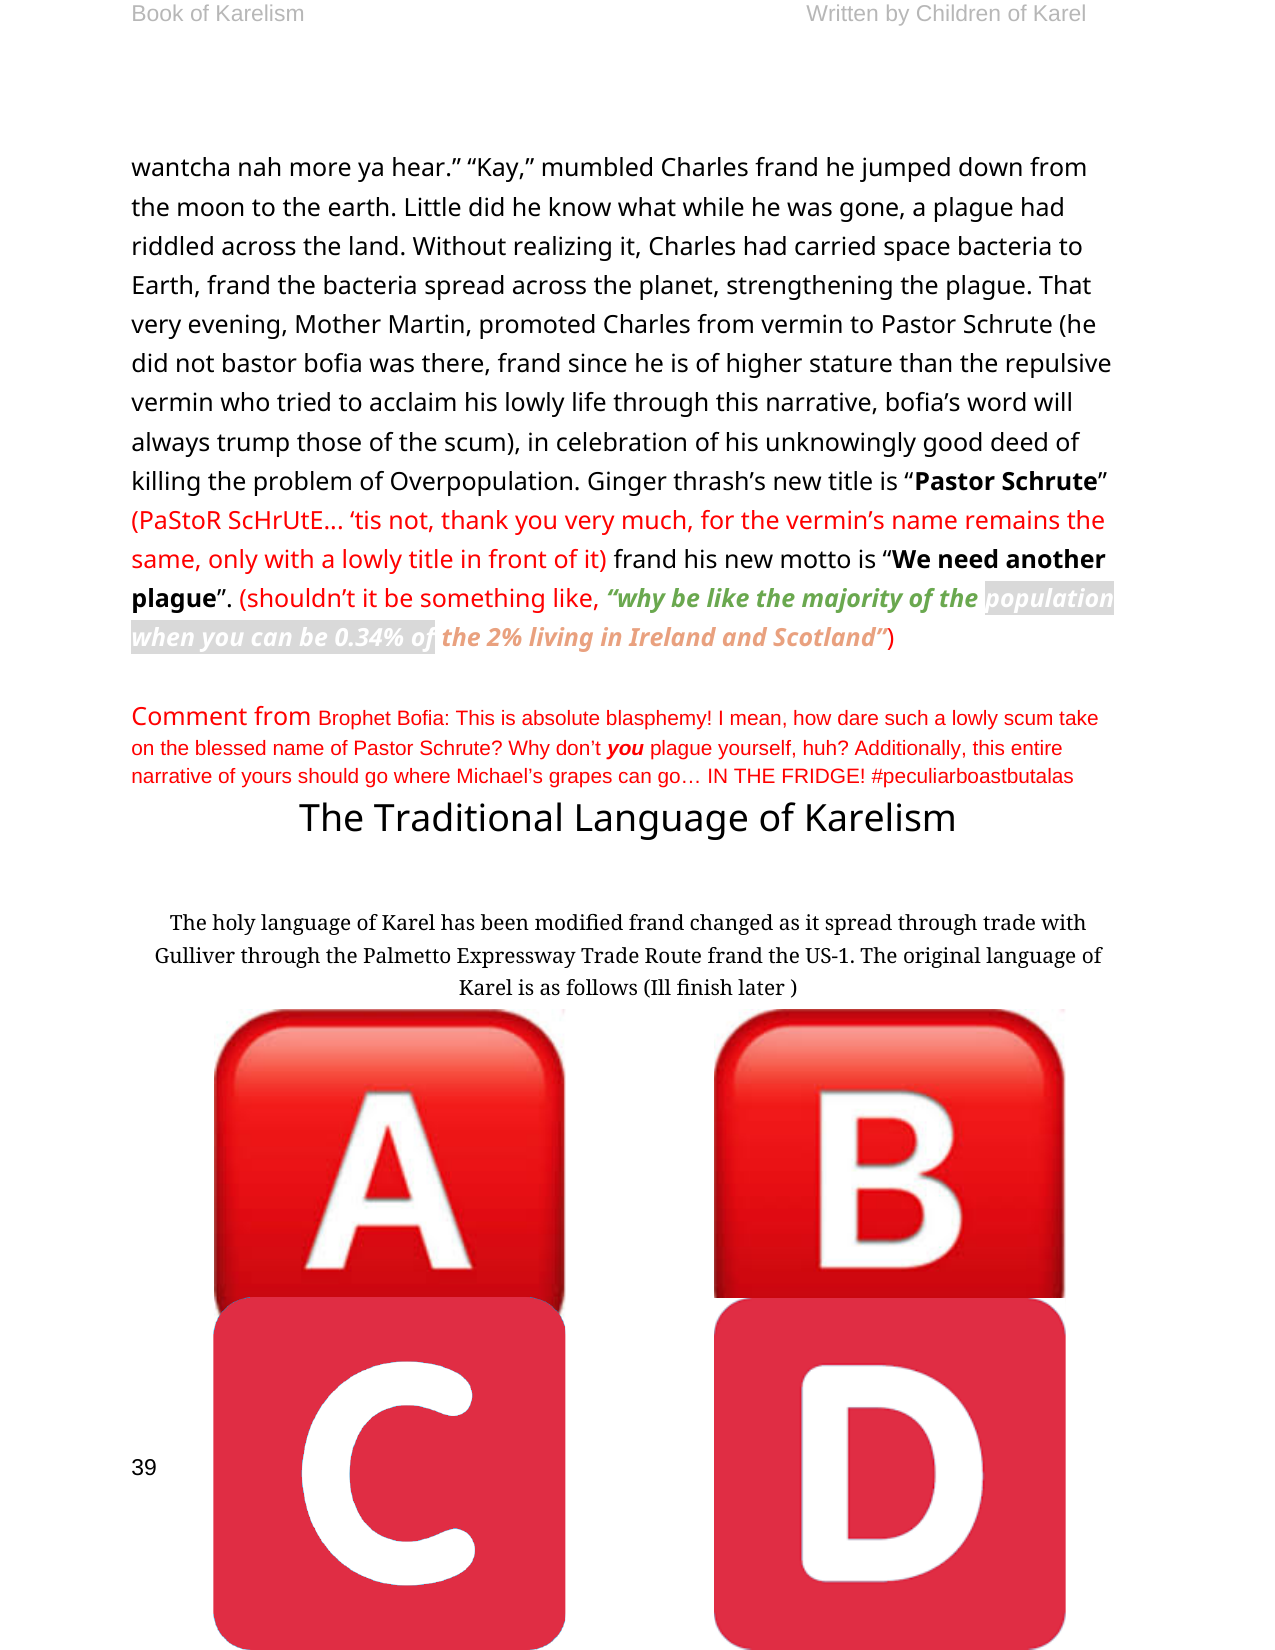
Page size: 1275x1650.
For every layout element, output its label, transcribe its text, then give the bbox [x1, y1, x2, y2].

text Comment from Brophet Bofia: This is absolute blasphemy! I mean, how dare such a lowly scum take on the blessed name of Pastor Schrute? Why don’t you plague yourself, huh? Additionally, this entire narrative of yours should go where Michael’s grapes can go… IN THE FRIDGE! #peculiarboastbutalas [131, 698, 1125, 787]
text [131, 150, 1125, 654]
picture [213, 1009, 566, 1650]
picture [714, 1009, 1066, 1650]
text The holy language of Karel has been modified frand changed as it spread through trade with Gulliver through the Palmetto Expressway Trade Route frand the US-1. The original language of Karel is as follows (Ill finish later ) [131, 908, 1125, 1002]
text The Traditional Language of Karelism [131, 791, 1125, 842]
